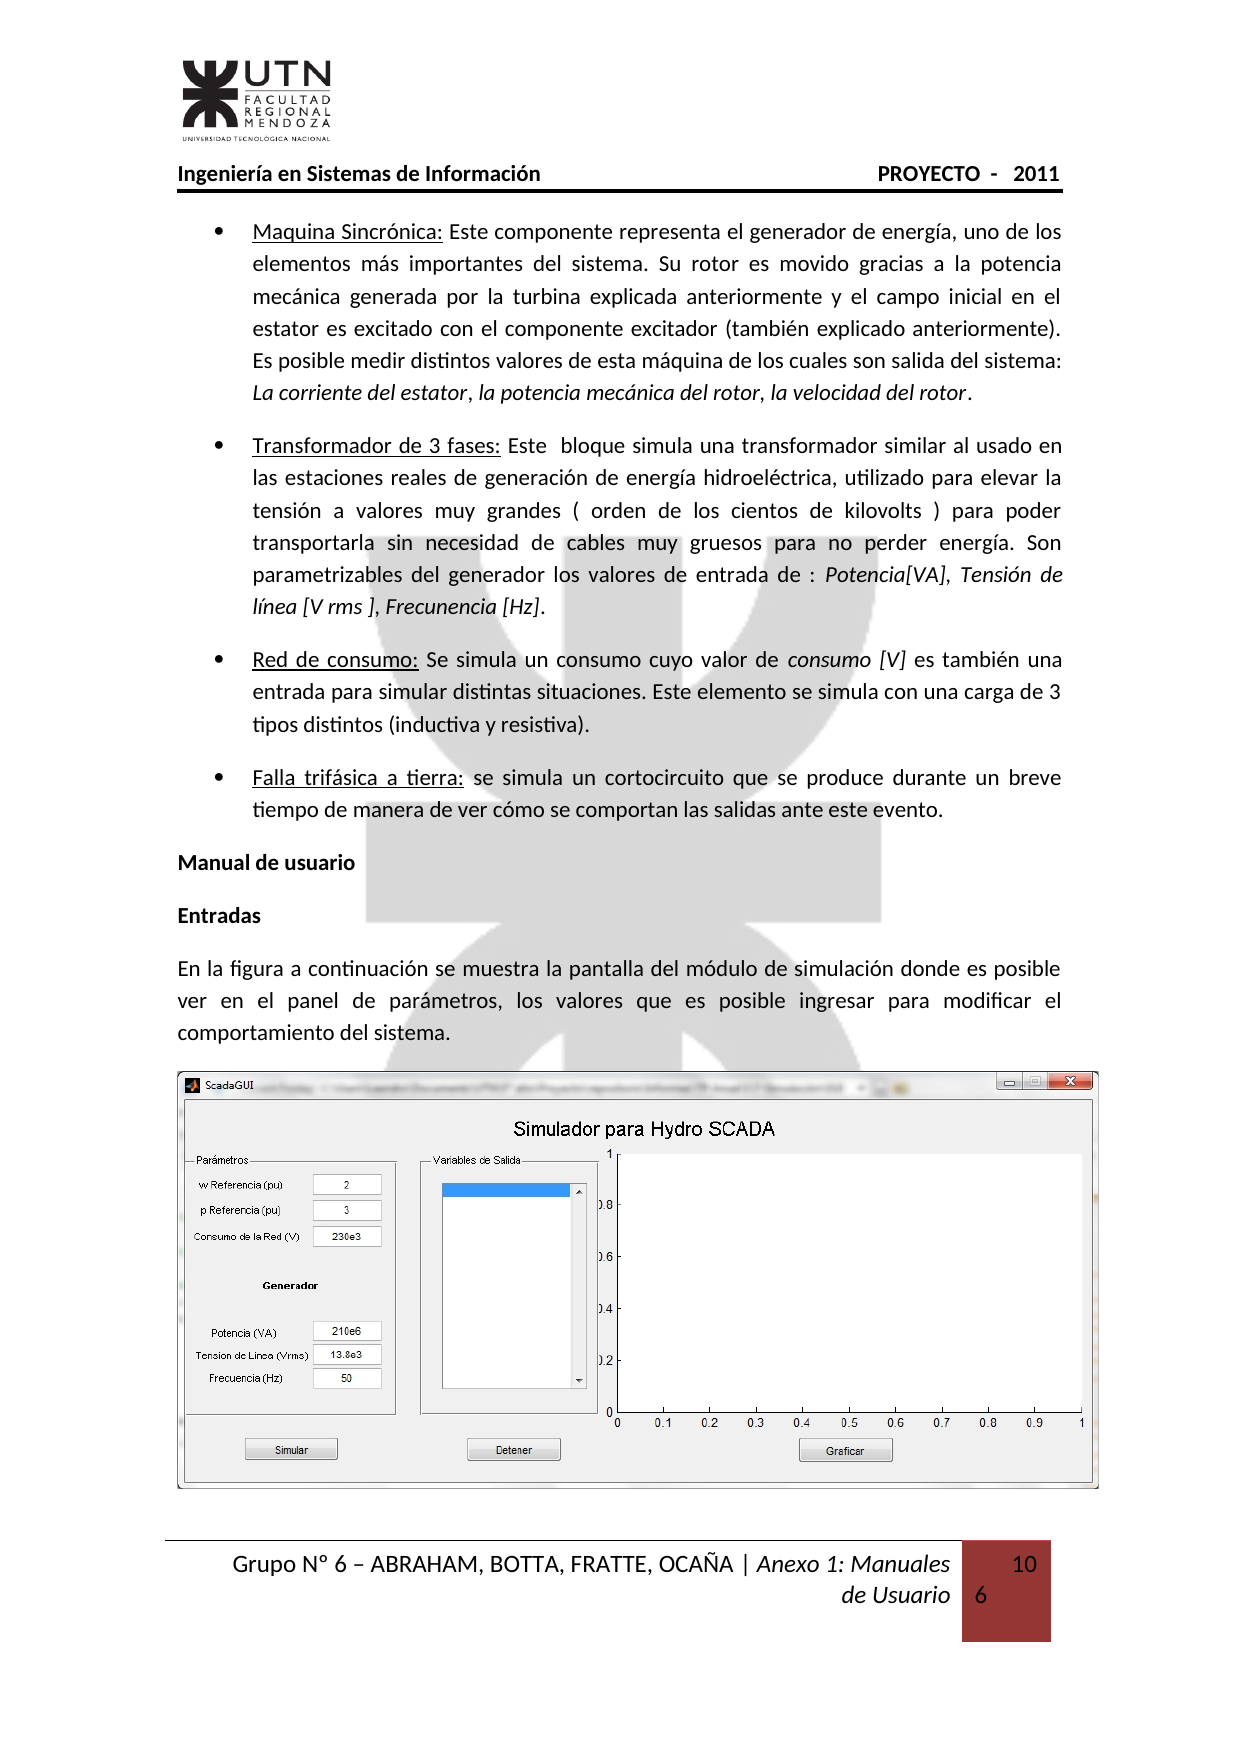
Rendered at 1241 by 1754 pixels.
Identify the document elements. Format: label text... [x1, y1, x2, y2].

list Red de consumo: Se simula un consumo cuyo valor de consumo [V] es también una entrada para simular distintas situaciones. Este elemento se simula con una carga de 3 tipos distintos (inductiva y resistiva). [215, 645, 1063, 738]
list Maquina Sincrónica: Este componente representa el generador de energía, uno de los elementos más importantes del sistema. Su rotor es movido gracias a la potencia mecánica generada por la turbina explicada anteriormente y el campo inicial en el estator es excitado con el componente excitador (también explicado anteriormente). Es posible medir distintos valores de esta máquina de los cuales son salida del sistema: La corriente del estator, la potencia mecánica del rotor, la velocidad del rotor. [215, 217, 1063, 406]
picture [177, 1071, 1099, 1489]
list Falla trifásica a tierra: se simula un cortocircuito que se produce durante un breve tiempo de manera de ver cómo se comportan las salidas ante este evento. [215, 763, 1063, 823]
text Manual de usuario [177, 848, 1063, 876]
text Entradas [177, 901, 1063, 929]
text En la figura a continuación se muestra la pantalla del módulo de simulación donde es posible ver en el panel de parámetros, los valores que es posible ingresar para modificar el comportamiento del sistema. [177, 954, 1063, 1046]
picture [177, 59, 334, 147]
list Transformador de 3 fases: Este bloque simula una transformador similar al usado en las estaciones reales de generación de energía hidroeléctrica, utilizado para elevar la tensión a valores muy grandes ( orden de los cientos de kilovolts ) para poder transportarla sin necesidad de cables muy gruesos para no perder energía. Son parametrizables del generador los valores de entrada de : Potencia[VA], Tensión de línea [V rms ], Frecunencia [Hz]. [215, 431, 1063, 620]
